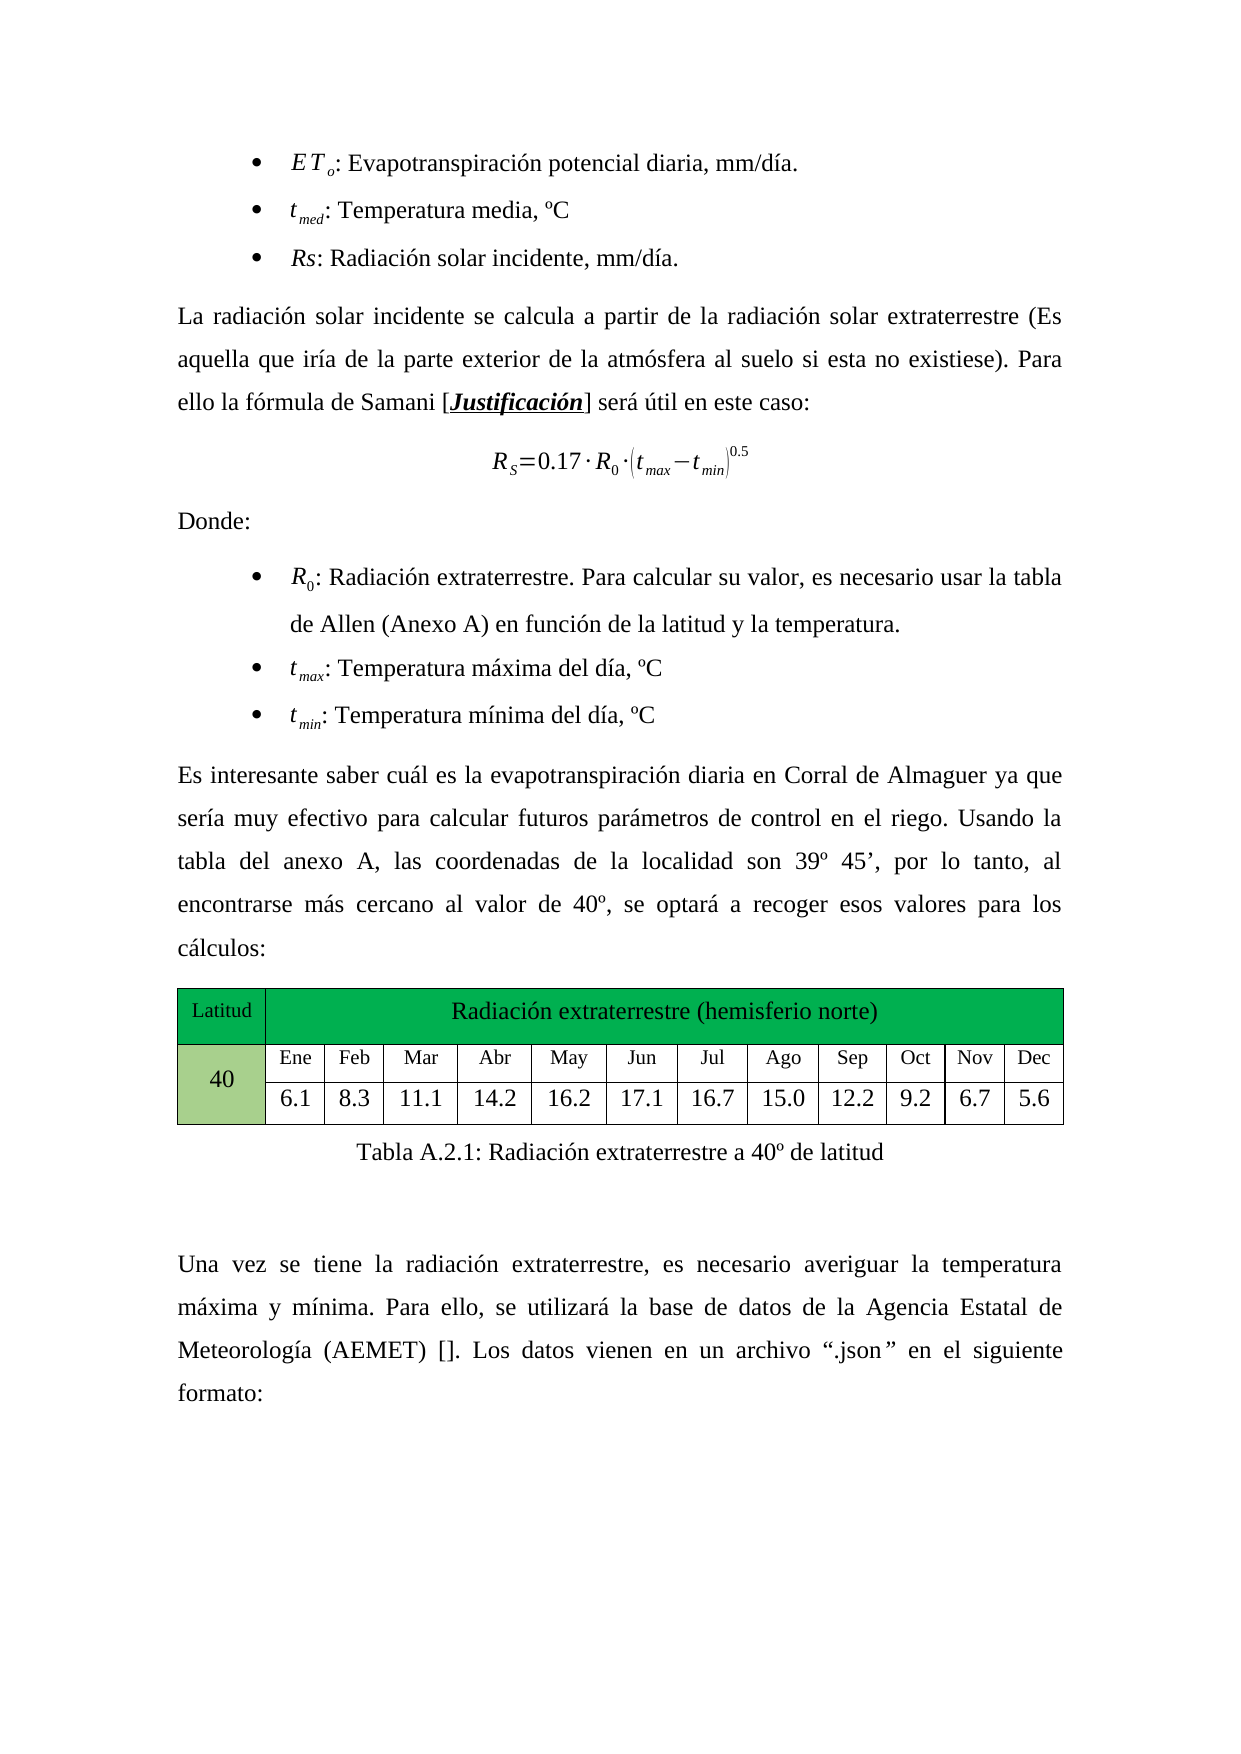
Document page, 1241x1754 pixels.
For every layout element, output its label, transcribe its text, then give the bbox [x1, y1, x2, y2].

table_cell May [532, 1045, 606, 1082]
table_cell Jul [678, 1045, 747, 1082]
list : Radiación solar incidente, mm/día. [252, 243, 1063, 274]
text Una vez se tiene la radiación extraterrestre, es necesario averiguar la temperatura máxima y mínima. Para ello, se utilizará la base de datos de la Agencia Estatal de Meteorología (AEMET) []. Los datos vienen en un archivo “.json” en el siguiente formato: [177, 1249, 1063, 1407]
table_cell 6.1 [266, 1083, 324, 1124]
text Tabla A.2.1: Radiación extraterrestre a 40º de latitud [177, 1137, 1063, 1166]
table_cell Mar [384, 1045, 457, 1082]
table_cell 40 [178, 1045, 265, 1124]
table_cell 9.2 [887, 1083, 944, 1124]
table_cell 11.1 [384, 1083, 457, 1124]
table_header Latitud [178, 989, 265, 1044]
table_cell 12.2 [819, 1083, 886, 1124]
table_cell Dec [1005, 1045, 1063, 1082]
table_cell 16.7 [678, 1083, 747, 1124]
table_cell Ene [266, 1045, 324, 1082]
table_cell Feb [325, 1045, 383, 1082]
table_cell Ago [748, 1045, 818, 1082]
table_cell 16.2 [532, 1083, 606, 1124]
table_cell 14.2 [458, 1083, 531, 1124]
table_header Radiación extraterrestre (hemisferio norte) [266, 989, 1063, 1044]
table_cell Abr [458, 1045, 531, 1082]
table_cell Nov [946, 1045, 1004, 1082]
table_cell 5.6 [1005, 1083, 1063, 1124]
list : Temperatura mínima del día, ºC [252, 700, 1063, 733]
list : Temperatura máxima del día, ºC [252, 653, 1063, 686]
text Es interesante saber cuál es la evapotranspiración diaria en Corral de Almaguer ya que sería muy efectivo para calcular futuros parámetros de control en el riego. Usando la tabla del anexo A, las coordenadas de la localidad son 39º 45’, por lo tanto, al encontrarse más cercano al valor de 40º, se optará a recoger esos valores para los cálculos: [177, 760, 1063, 961]
table_cell 8.3 [325, 1083, 383, 1124]
table_cell 15.0 [748, 1083, 818, 1124]
table_cell Sep [819, 1045, 886, 1082]
table_cell 17.1 [607, 1083, 677, 1124]
text La radiación solar incidente se calcula a partir de la radiación solar extraterrestre (Es aquella que iría de la parte exterior de la atmósfera al suelo si esta no existiese). Para ello la fórmula de Samani [Justificación] será útil en este caso: [177, 301, 1063, 416]
list : Evapotranspiración potencial diaria, mm/día. [252, 148, 1063, 181]
table_cell 6.7 [946, 1083, 1004, 1124]
table_cell Oct [887, 1045, 944, 1082]
list : Radiación extraterrestre. Para calcular su valor, es necesario usar la tabla de Allen (Anexo A) en función de la latitud y la temperatura. [252, 562, 1063, 638]
list : Temperatura media, ºC [252, 195, 1063, 228]
table_cell Jun [607, 1045, 677, 1082]
text Donde: [177, 506, 1063, 535]
